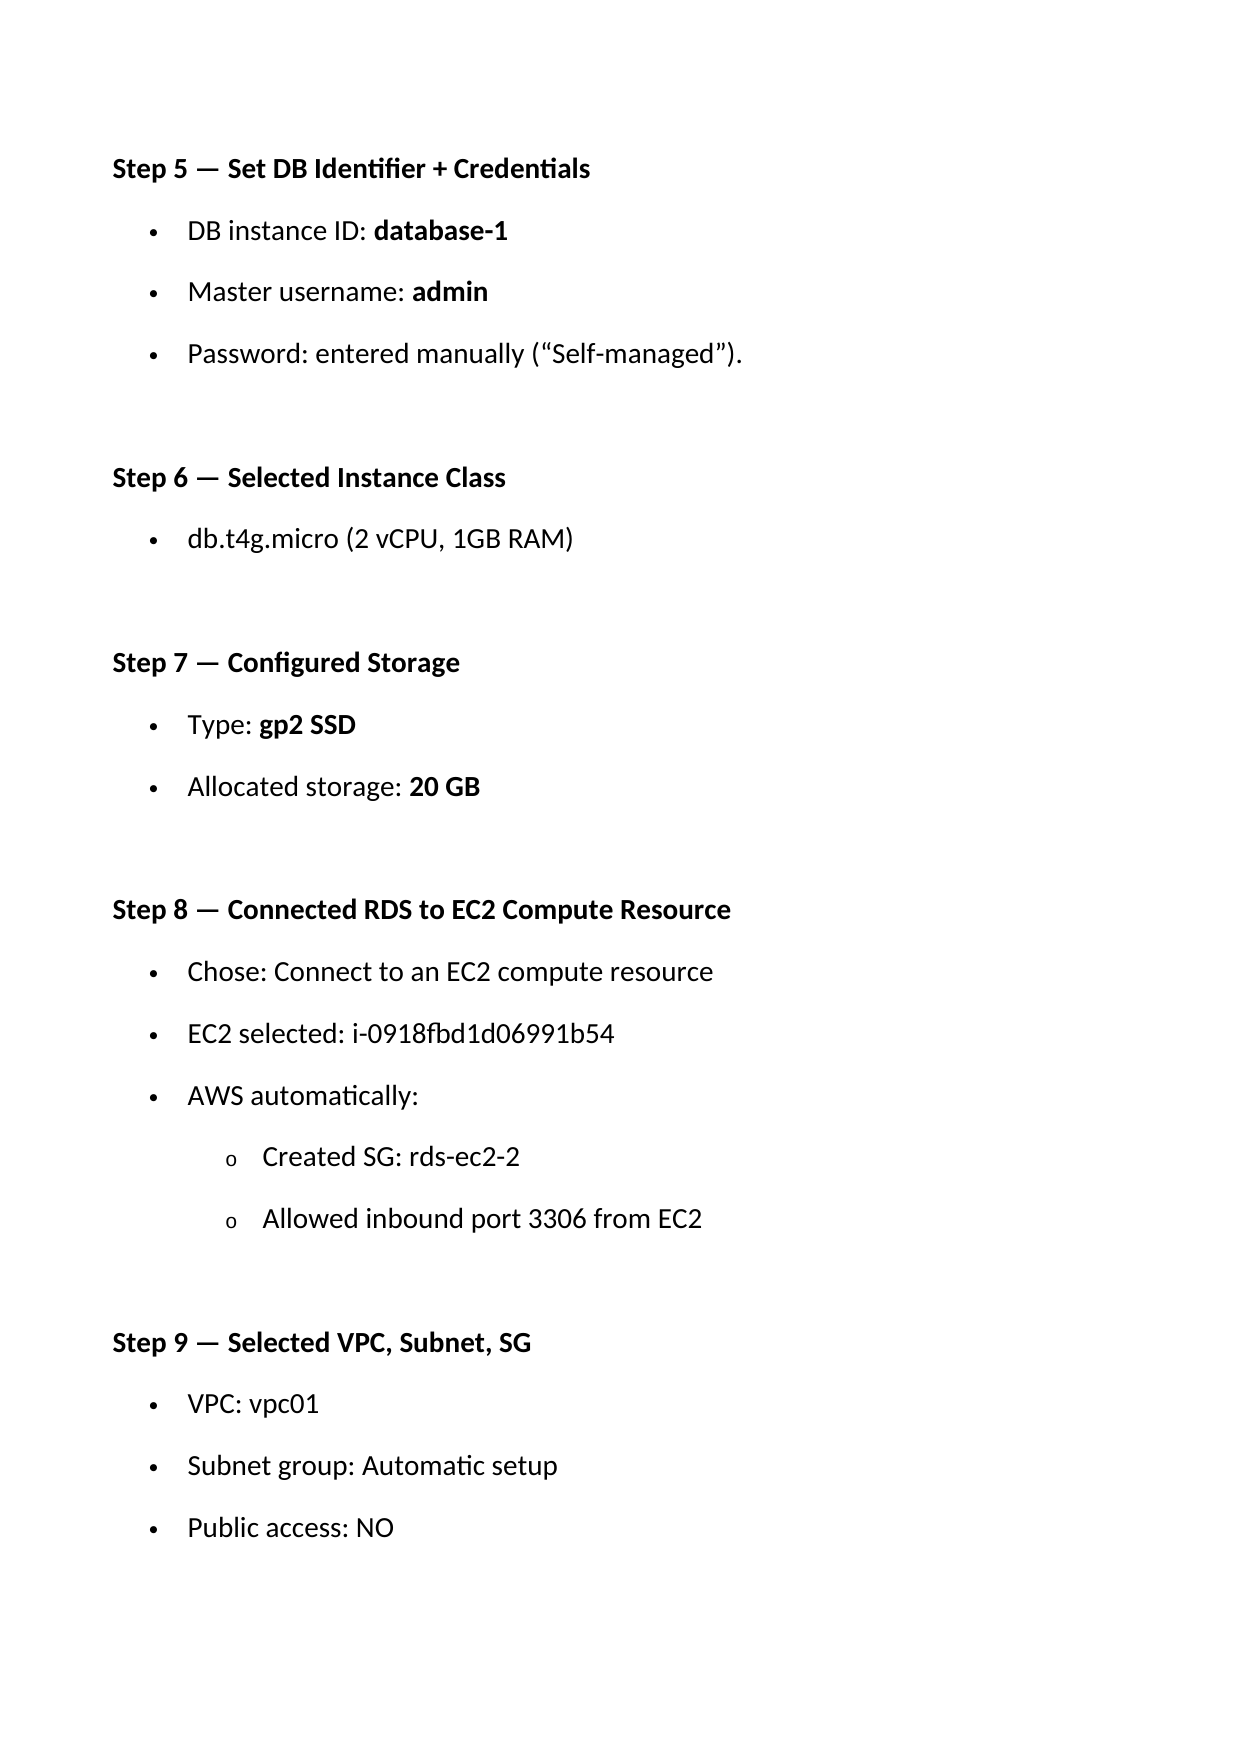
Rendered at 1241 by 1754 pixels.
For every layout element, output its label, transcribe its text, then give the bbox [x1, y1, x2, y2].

list Password: entered manually (“Self-managed”). [150, 335, 1128, 371]
list db.t4g.micro (2 vCPU, 1GB RAM) [150, 521, 1128, 556]
list EC2 selected: i-0918fbd1d06991b54 [150, 1015, 1128, 1050]
list Public access: NO [150, 1509, 1128, 1544]
text Step 5 — Set DB Identifier + Credentials [112, 150, 1128, 186]
list DB instance ID: database-1 [150, 212, 1128, 247]
text Step 7 — Configured Storage [112, 644, 1128, 680]
text Step 8 — Connected RDS to EC2 Compute Resource [112, 891, 1128, 927]
list Type: gp2 SSD [150, 706, 1128, 742]
list Master username: admin [150, 273, 1128, 309]
list Allowed inbound port 3306 from EC2 [225, 1200, 1128, 1236]
list Chose: Connect to an EC2 compute resource [150, 953, 1128, 989]
text Step 9 — Selected VPC, Subnet, SG [112, 1324, 1128, 1359]
list AWS automatically: [150, 1077, 1128, 1112]
list Created SG: rds-ec2-2 [225, 1138, 1128, 1174]
list Allocated storage: 20 GB [150, 768, 1128, 803]
text Step 6 — Selected Instance Class [112, 459, 1128, 494]
list VPC: vpc01 [150, 1385, 1128, 1421]
list Subnet group: Automatic setup [150, 1447, 1128, 1483]
